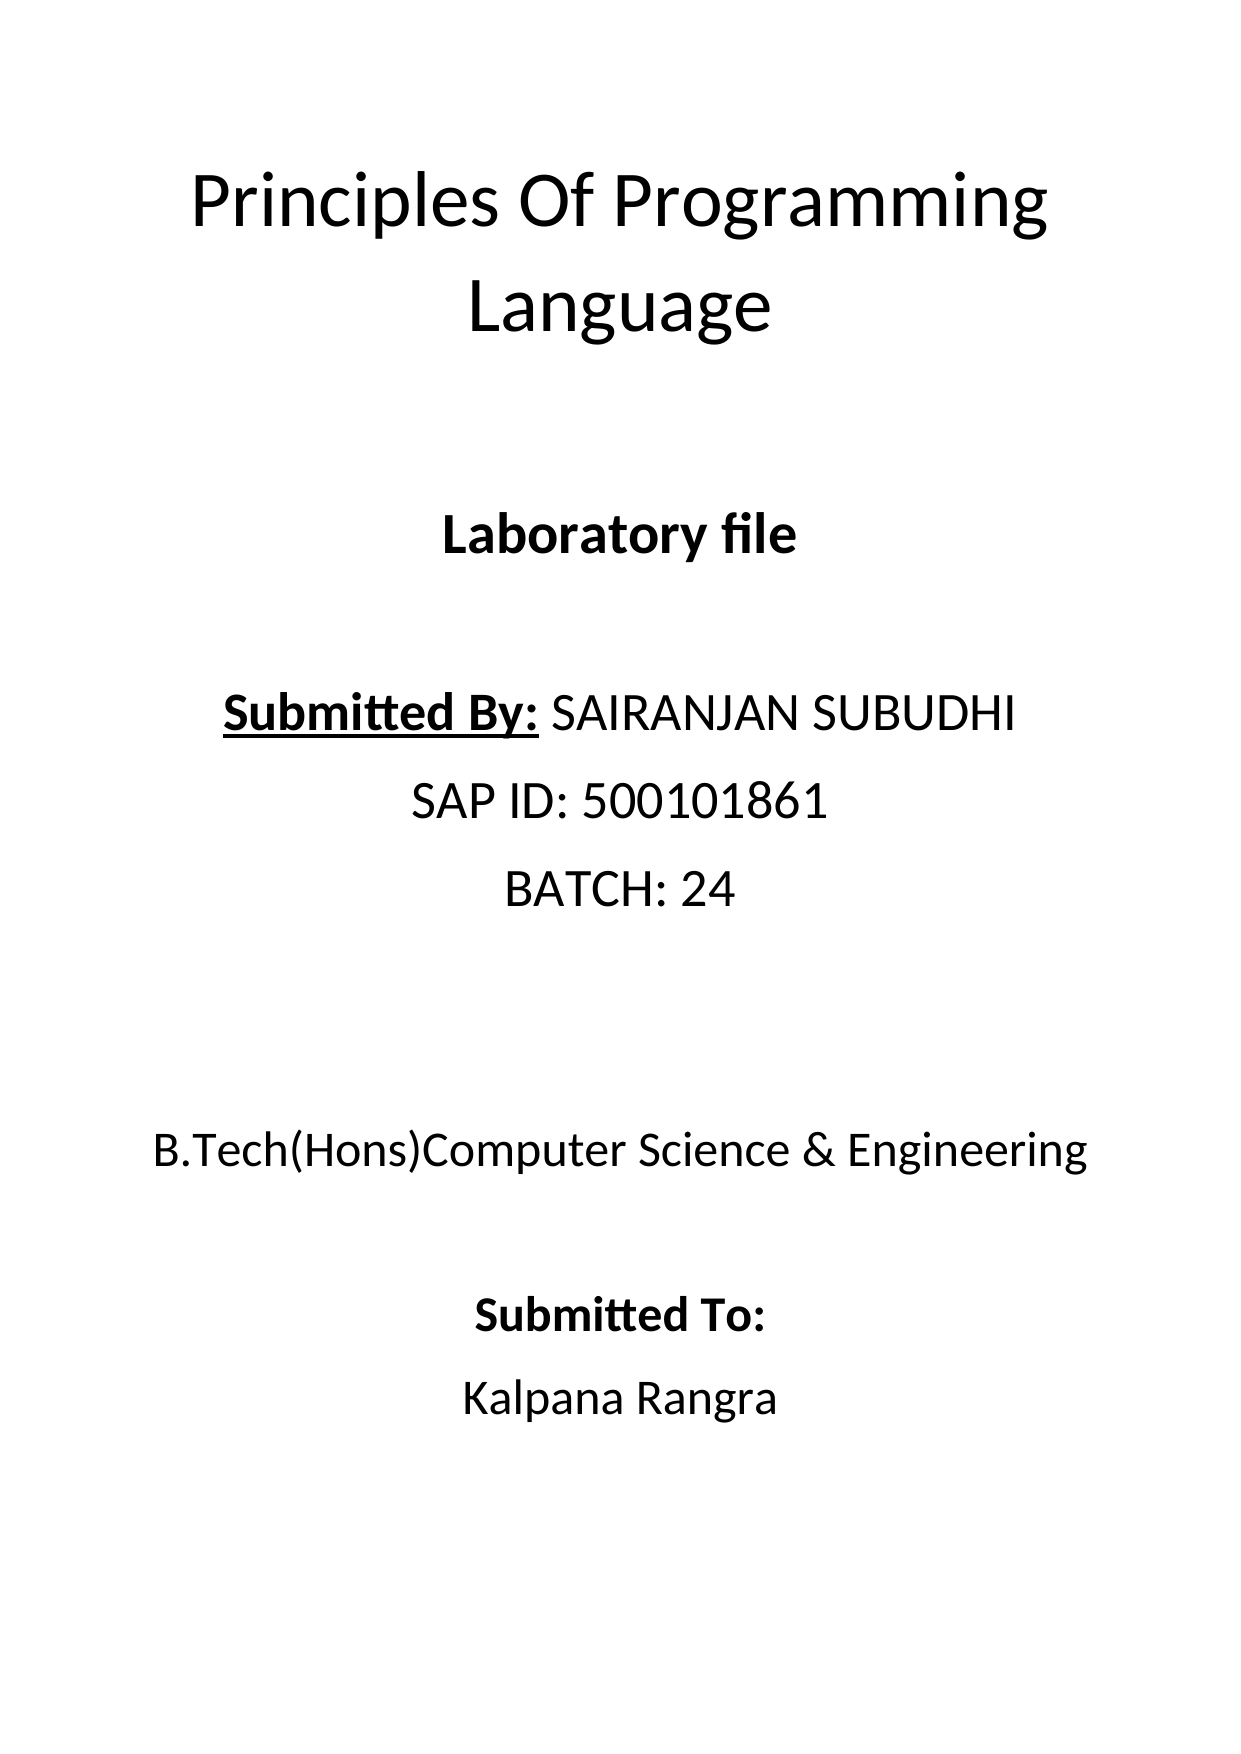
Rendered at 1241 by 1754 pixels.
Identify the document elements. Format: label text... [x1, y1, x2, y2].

text Submitted By: SAIRANJAN SUBUDHI [150, 678, 1090, 744]
text BATCH: 24 [150, 854, 1090, 920]
text Principles Of Programming Language [150, 150, 1090, 351]
text Laboratory file [150, 496, 1090, 568]
text Kalpana Rangra [150, 1366, 1090, 1427]
text Submitted To: [150, 1283, 1090, 1344]
text B.Tech(Hons)Computer Science & Engineering [150, 1118, 1090, 1179]
text SAP ID: 500101861 [150, 766, 1090, 832]
